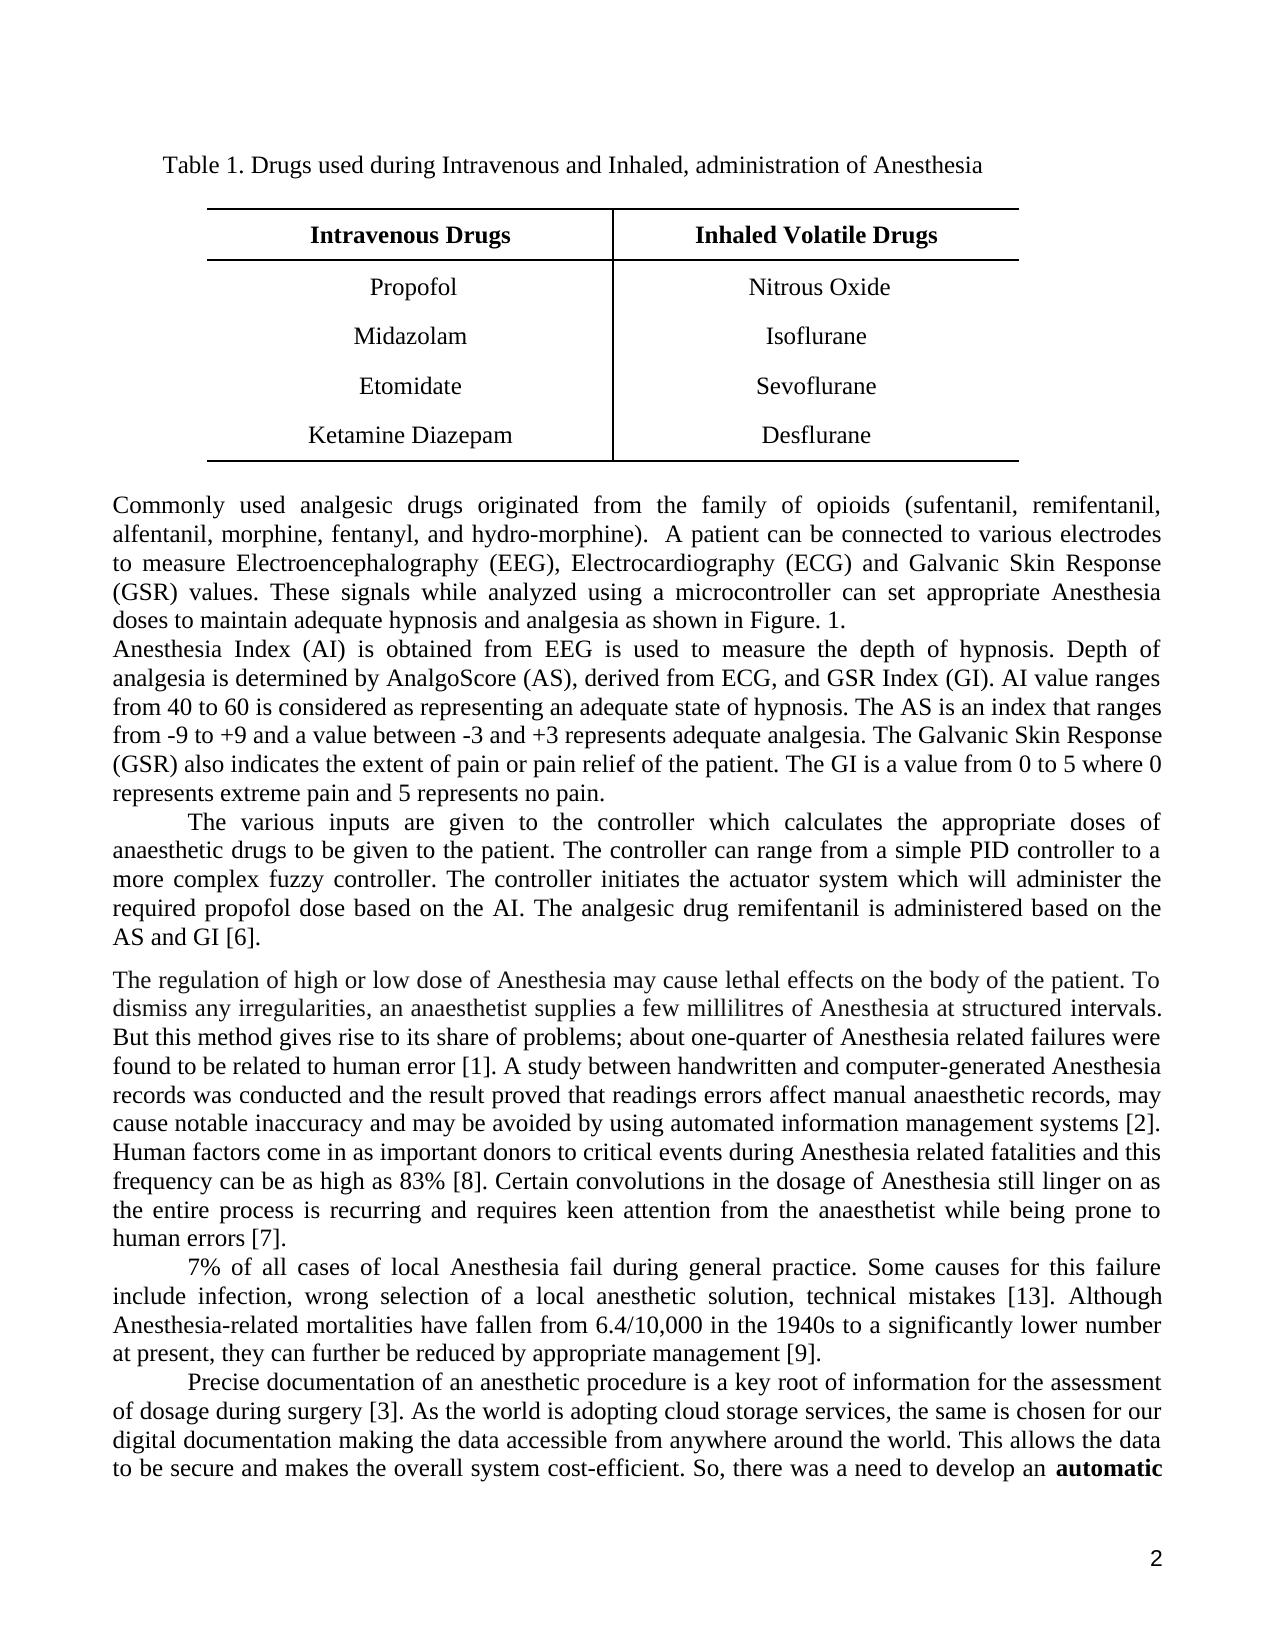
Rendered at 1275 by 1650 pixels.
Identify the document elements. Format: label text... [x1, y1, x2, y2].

table_cell Sevoflurane [614, 360, 1019, 410]
table_cell Midazolam [207, 311, 612, 360]
text The regulation of high or low dose of Anesthesia may cause lethal effects on the body of the patient. To dismiss any irregularities, an anaesthetist supplies a few millilitres of Anesthesia at structured intervals. But this method gives rise to its share of problems; about one-quarter of Anesthesia related failures were found to be related to human error [1]. A study between handwritten and computer-generated Anesthesia records was conducted and the result proved that readings errors affect manual anaesthetic records, may cause notable inaccuracy and may be avoided by using automated information management systems [2]. Human factors come in as important donors to critical events during Anesthesia related fatalities and this frequency can be as high as 83% [8]. Certain convolutions in the dosage of Anesthesia still linger on as the entire process is recurring and requires keen attention from the anaesthetist while being prone to human errors [7]. [112, 965, 1162, 1252]
text Table 1. Drugs used during Intravenous and Inhaled, administration of Anesthesia [112, 150, 1162, 179]
table_cell Isoflurane [614, 311, 1019, 360]
table_cell Etomidate [207, 360, 612, 410]
text The various inputs are given to the controller which calculates the appropriate doses of anaesthetic drugs to be given to the patient. The controller can range from a simple PID controller to a more complex fuzzy controller. The controller initiates the actuator system which will administer the required propofol dose based on the AI. The analgesic drug remifentanil is administered based on the AS and GI [6]. [112, 807, 1162, 950]
table_header Inhaled Volatile Drugs [614, 210, 1019, 259]
table_cell Nitrous Oxide [614, 261, 1019, 311]
table_cell Ketamine Diazepam [207, 410, 612, 459]
table_header Intravenous Drugs [207, 210, 612, 259]
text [112, 1367, 1162, 1482]
table_cell Propofol [207, 261, 612, 311]
text Commonly used analgesic drugs originated from the family of opioids (sufentanil, remifentanil, alfentanil, morphine, fentanyl, and hydro-morphine). A patient can be connected to various electrodes to measure Electroencephalography (EEG), Electrocardiography (ECG) and Galvanic Skin Response (GSR) values. These signals while analyzed using a microcontroller can set appropriate Anesthesia doses to maintain adequate hypnosis and analgesia as shown in Figure. 1. [112, 490, 1162, 634]
text 7% of all cases of local Anesthesia fail during general practice. Some causes for this failure include infection, wrong selection of a local anesthetic solution, technical mistakes [13]. Although Anesthesia-related mortalities have fallen from 6.4/10,000 in the 1940s to a significantly lower number at present, they can further be reduced by appropriate management [9]. [112, 1252, 1162, 1367]
table_cell Desflurane [614, 410, 1019, 459]
text Anesthesia Index (AI) is obtained from EEG is used to measure the depth of hypnosis. Depth of analgesia is determined by AnalgoScore (AS), derived from ECG, and GSR Index (GI). AI value ranges from 40 to 60 is considered as representing an adequate state of hypnosis. The AS is an index that ranges from -9 to +9 and a value between -3 and +3 represents adequate analgesia. The Galvanic Skin Response (GSR) also indicates the extent of pain or pain relief of the patient. The GI is a value from 0 to 5 where 0 represents extreme pain and 5 represents no pain. [112, 634, 1162, 807]
